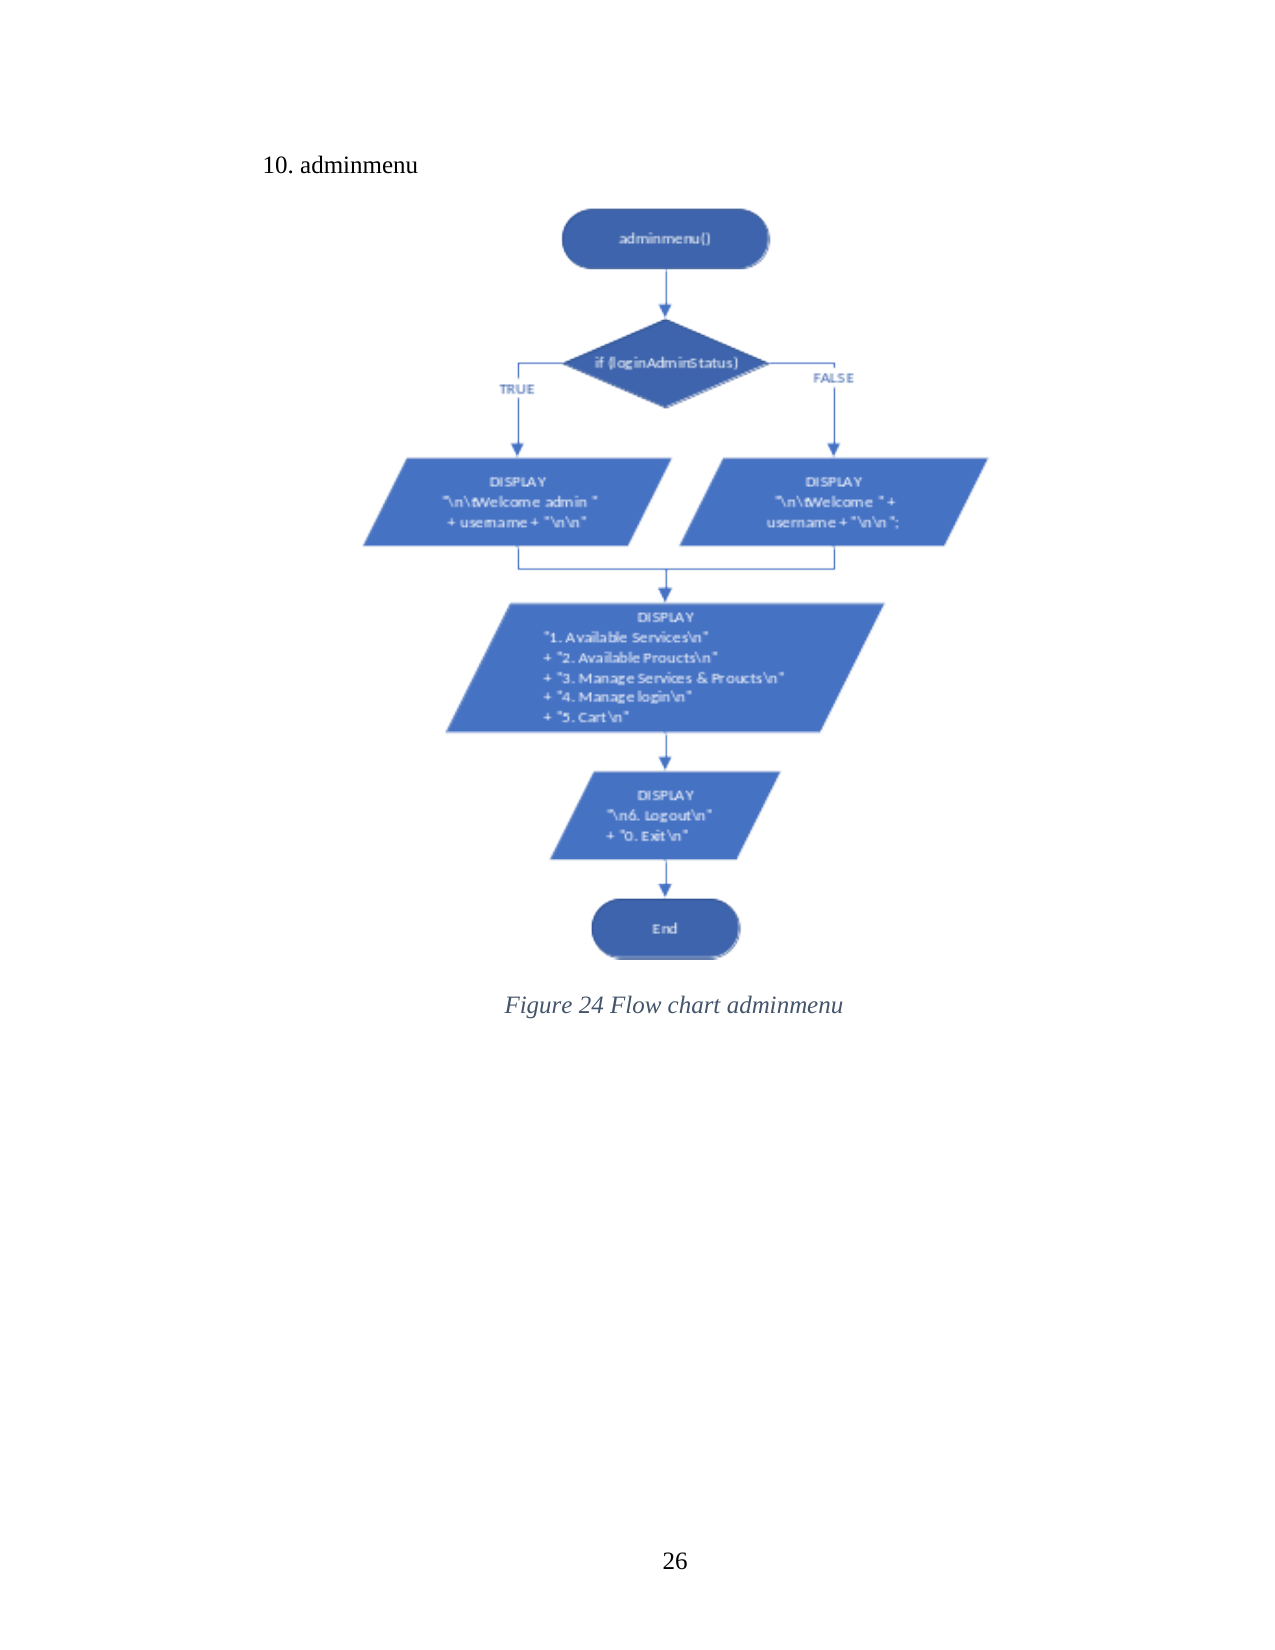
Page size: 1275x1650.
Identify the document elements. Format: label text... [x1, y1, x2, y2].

subtitle adminmenu [262, 150, 1125, 179]
text Figure 24 Flow chart adminmenu [225, 990, 1125, 1019]
